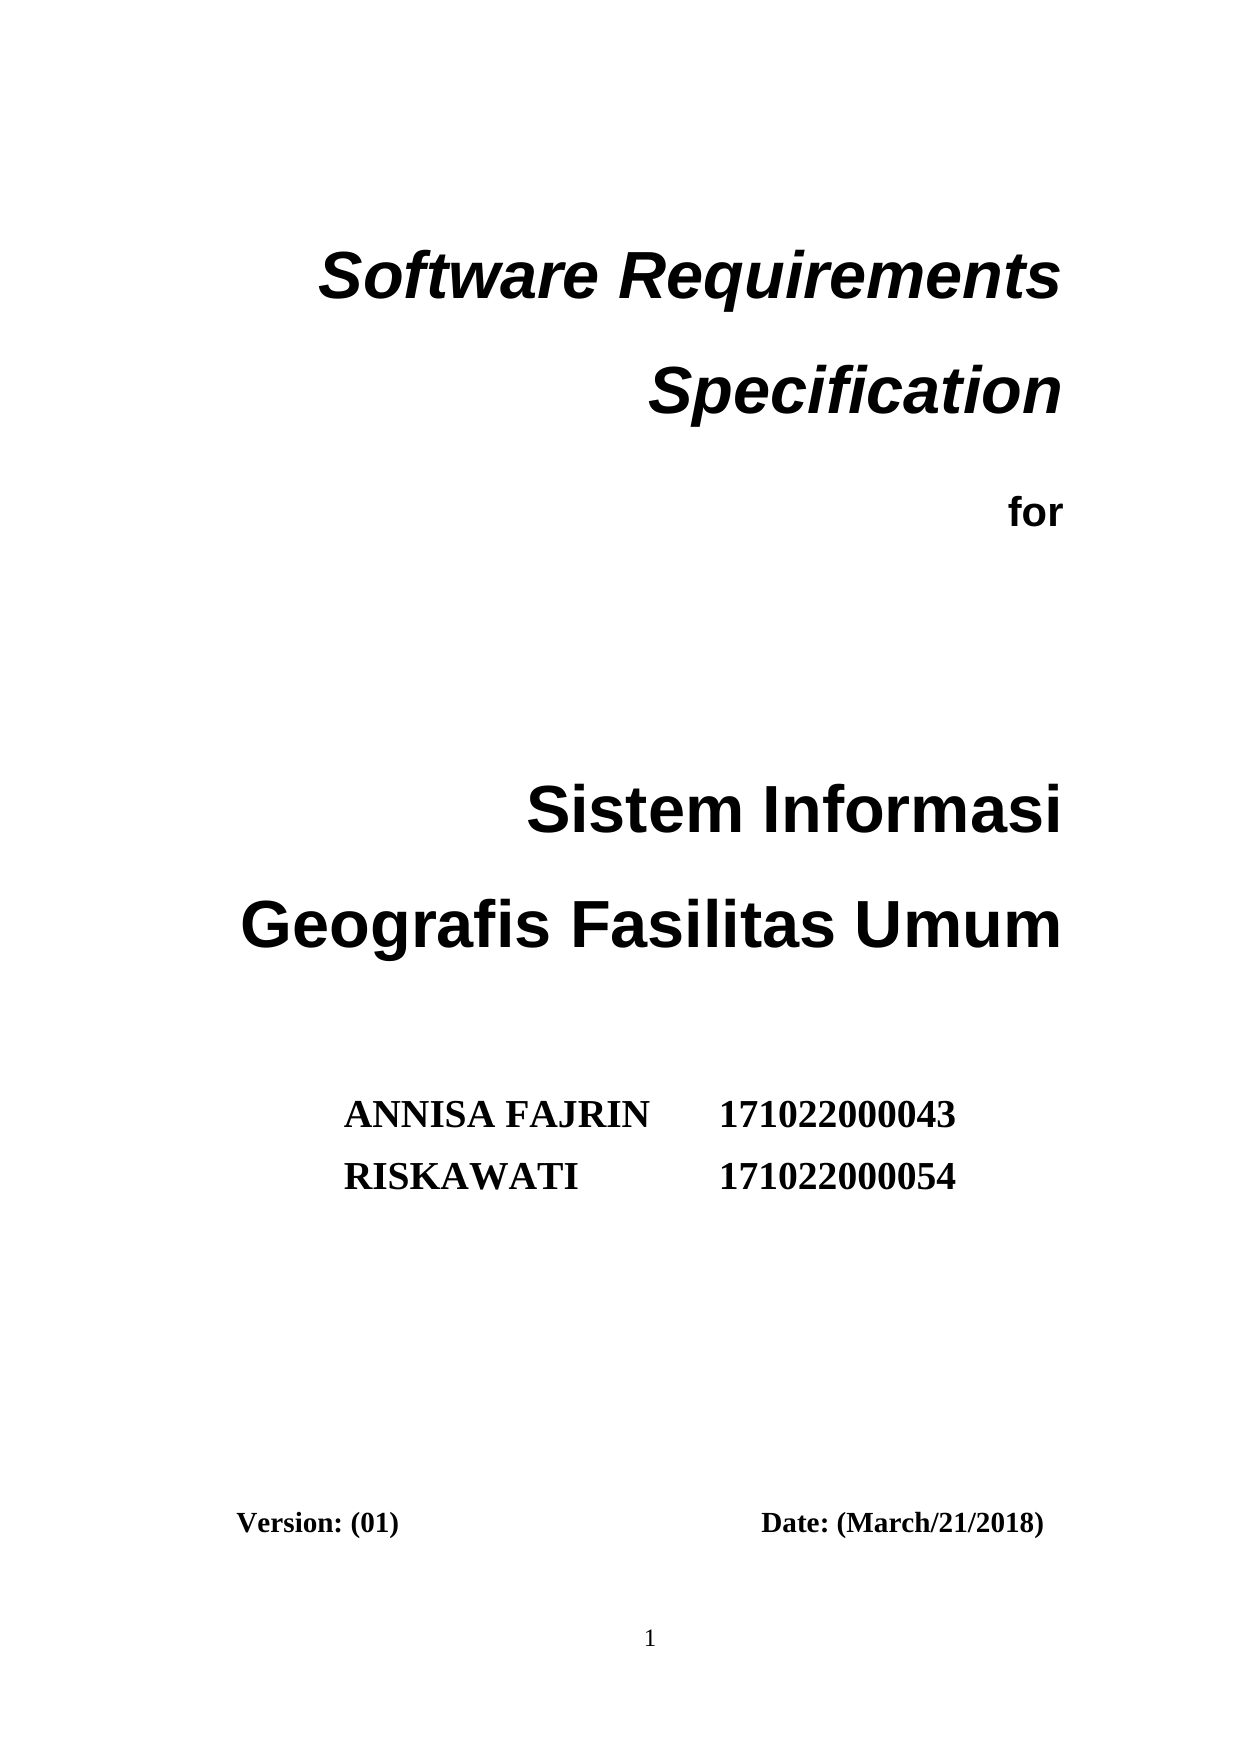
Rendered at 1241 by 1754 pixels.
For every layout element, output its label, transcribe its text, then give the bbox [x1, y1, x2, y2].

title Software Requirements Specification [236, 236, 1063, 428]
text ANNISA FAJRIN 171022000043 [236, 1091, 1063, 1136]
title Sistem Informasi Geografis Fasilitas Umum [236, 770, 1063, 962]
text Version: (01) Date: (March/21/2018) [236, 1505, 1063, 1538]
title for [236, 487, 1063, 535]
text RISKAWATI 171022000054 [236, 1153, 1063, 1198]
